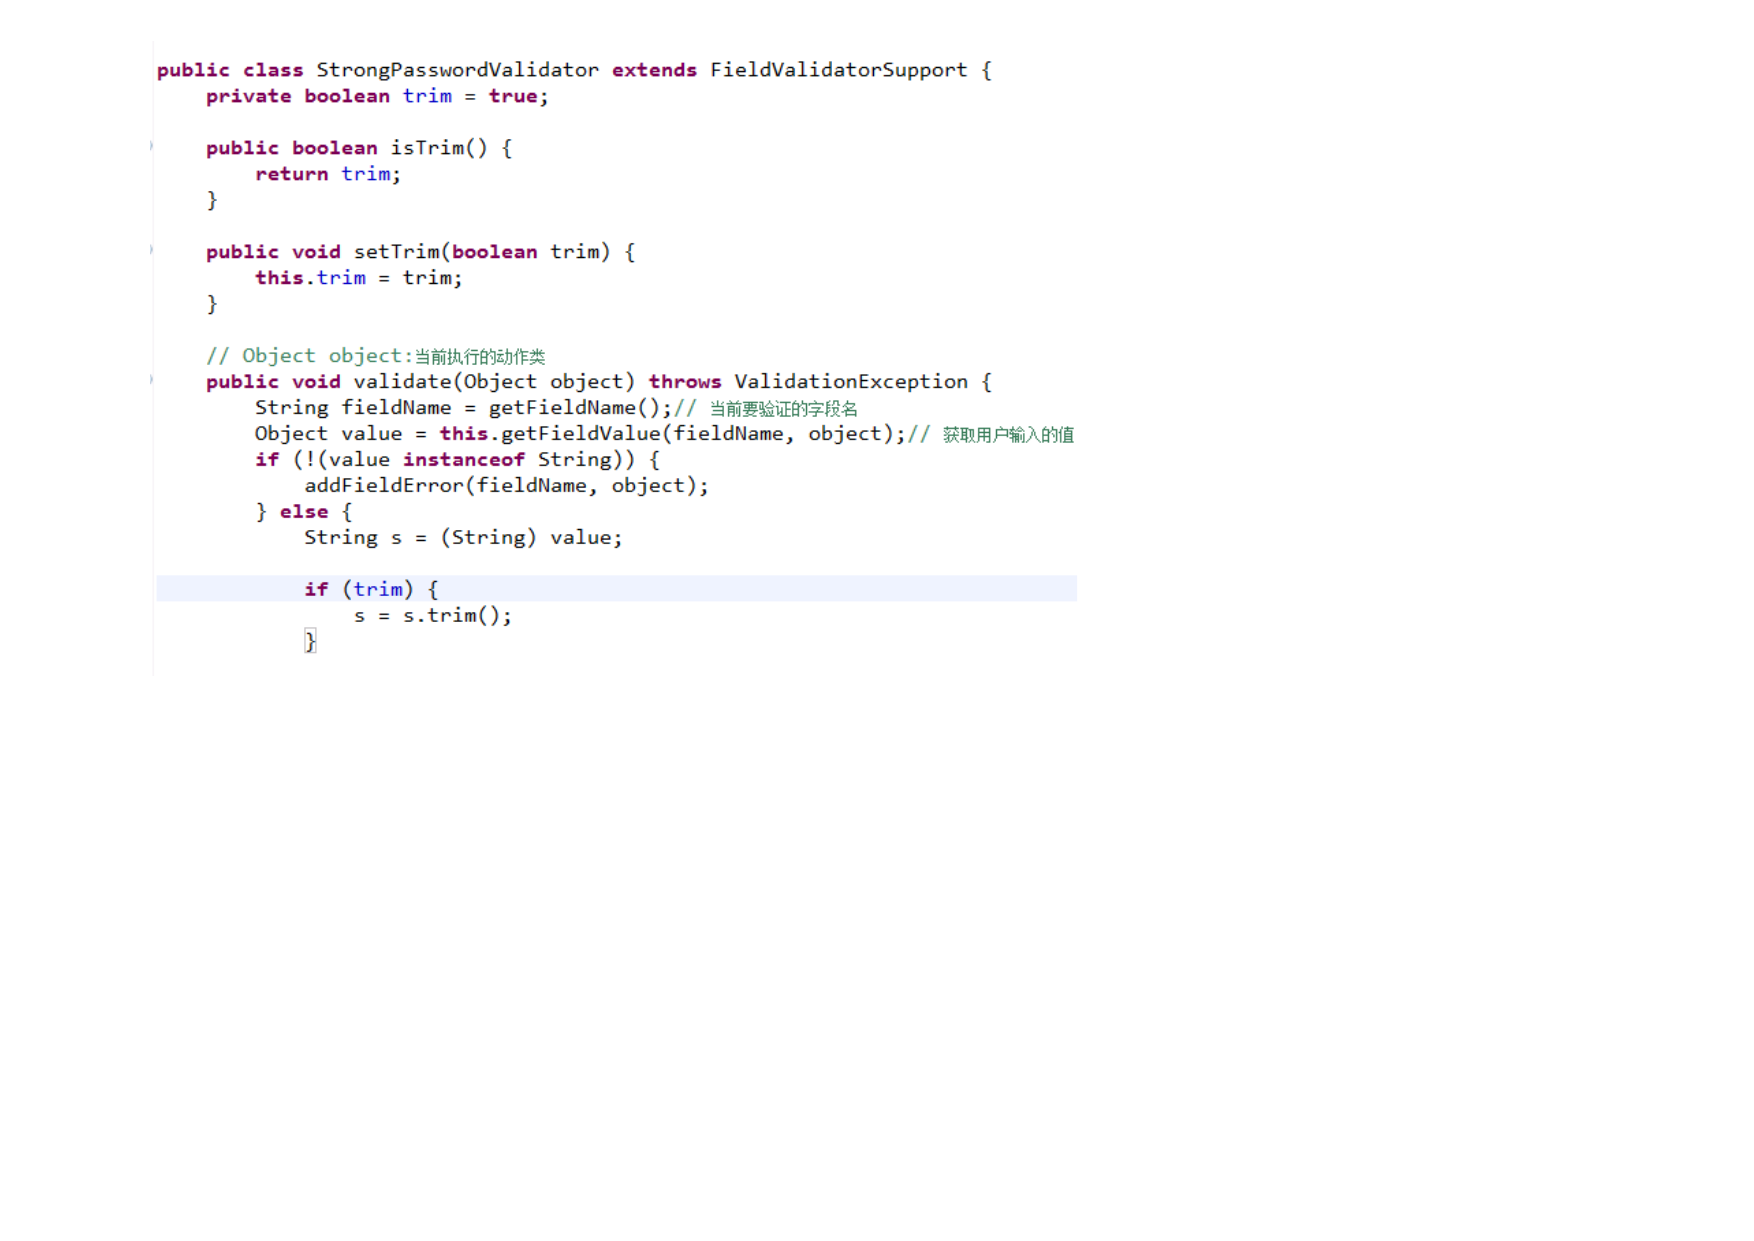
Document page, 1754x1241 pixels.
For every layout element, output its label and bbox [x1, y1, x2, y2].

picture [150, 41, 1078, 676]
